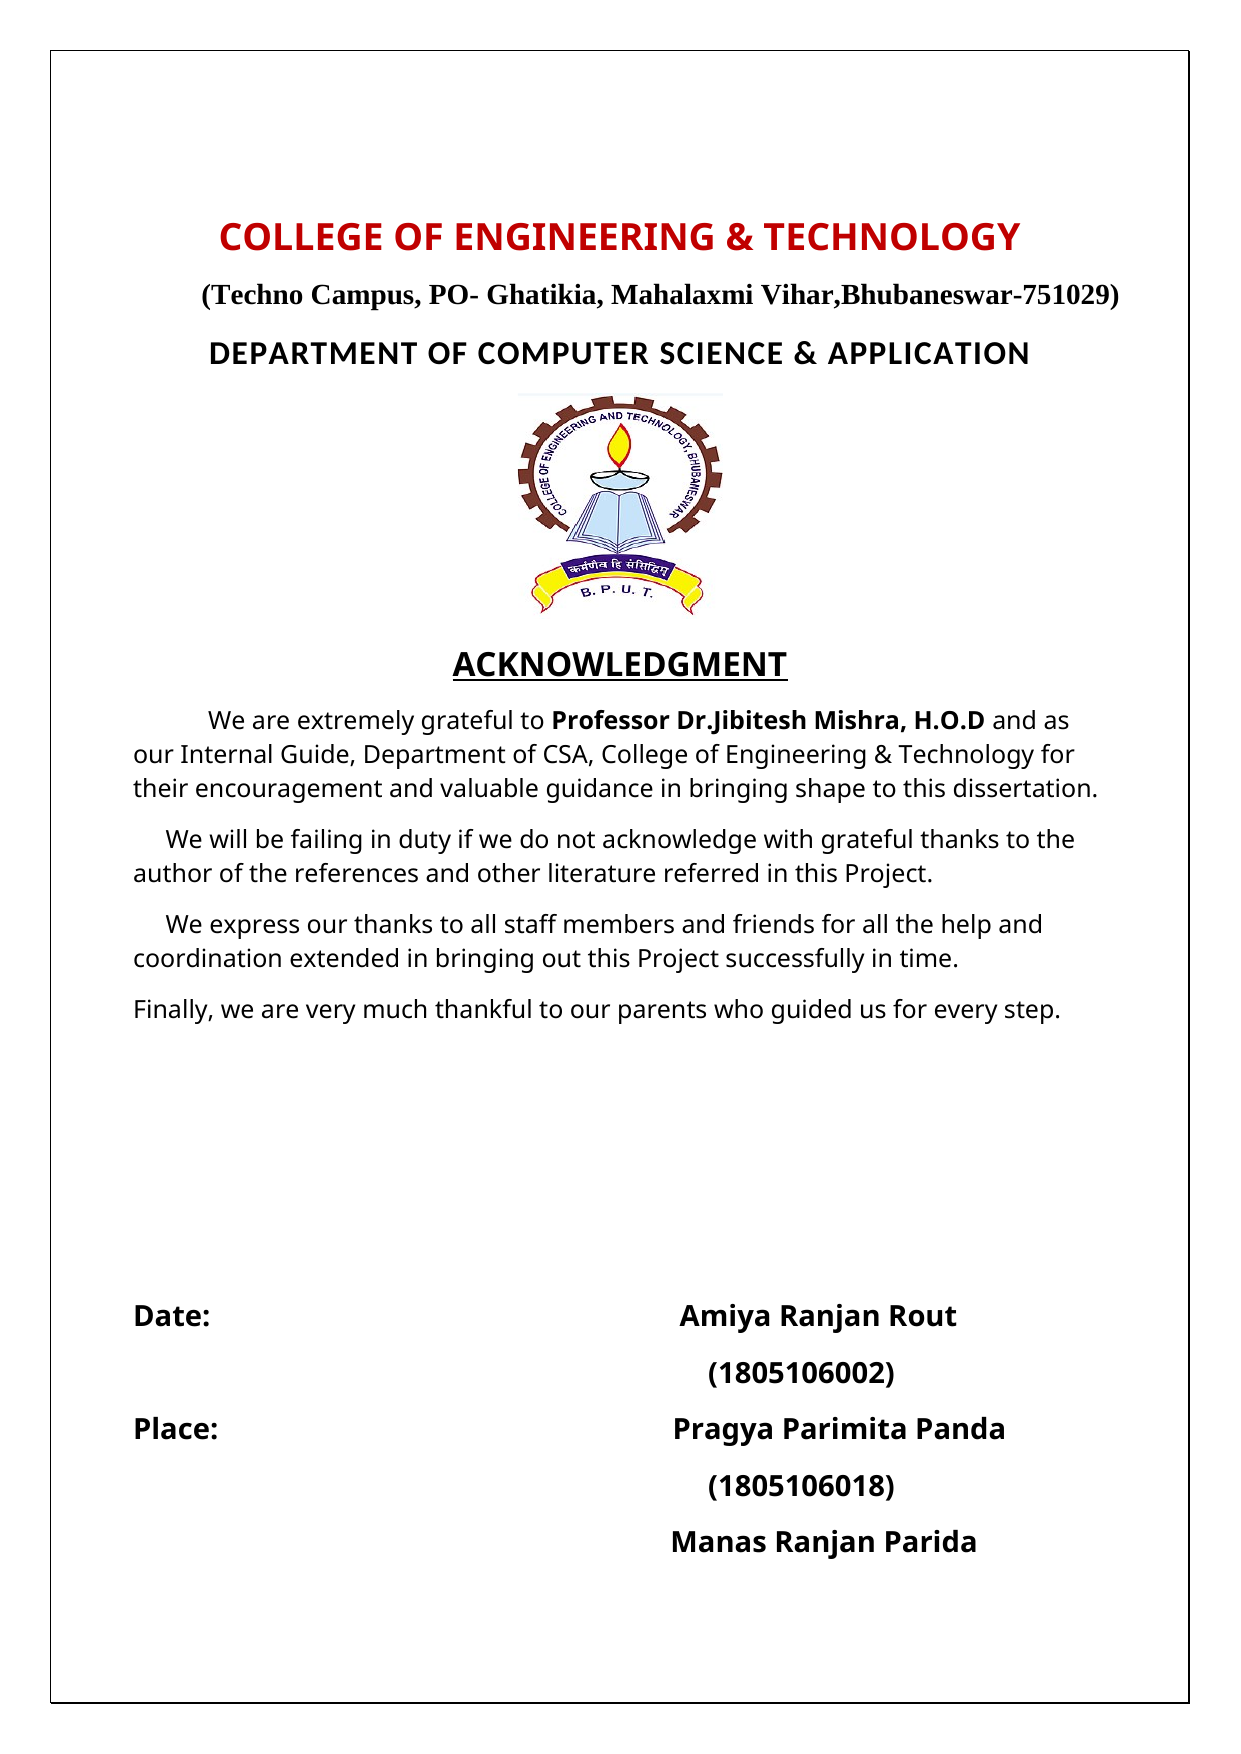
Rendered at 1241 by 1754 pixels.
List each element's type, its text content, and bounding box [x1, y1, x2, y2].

text We are extremely grateful to Professor Dr.Jibitesh Mishra, H.O.D and as our Internal Guide, Department of CSA, College of Engineering & Technology for their encouragement and valuable guidance in bringing shape to this dissertation. [133, 703, 1107, 805]
text We express our thanks to all staff members and friends for all the help and coordination extended in bringing out this Project successfully in time. [133, 907, 1107, 975]
text We will be failing in duty if we do not acknowledge with grateful thanks to the author of the references and other literature referred in this Project. [133, 822, 1107, 890]
text Place: Pragya Parimita Panda [133, 1408, 1107, 1448]
picture [517, 393, 723, 619]
text Finally, we are very much thankful to our parents who guided us for every step. [133, 991, 1107, 1025]
text (1805106018) [133, 1465, 1107, 1504]
text ACKNOWLEDGMENT [133, 641, 1107, 686]
subtitle DEPARTMENT OF COMPUTER SCIENCE & APPLICATION [133, 332, 1107, 373]
text (Techno Campus, PO- Ghatikia, Mahalaxmi Vihar,Bhubaneswar-751029) [133, 277, 1188, 311]
text Manas Ranjan Parida [133, 1521, 1107, 1561]
text COLLEGE OF ENGINEERING & TECHNOLOGY [133, 210, 1107, 261]
text Date: Amiya Ranjan Rout [133, 1296, 1107, 1335]
text (1805106002) [133, 1352, 1107, 1392]
